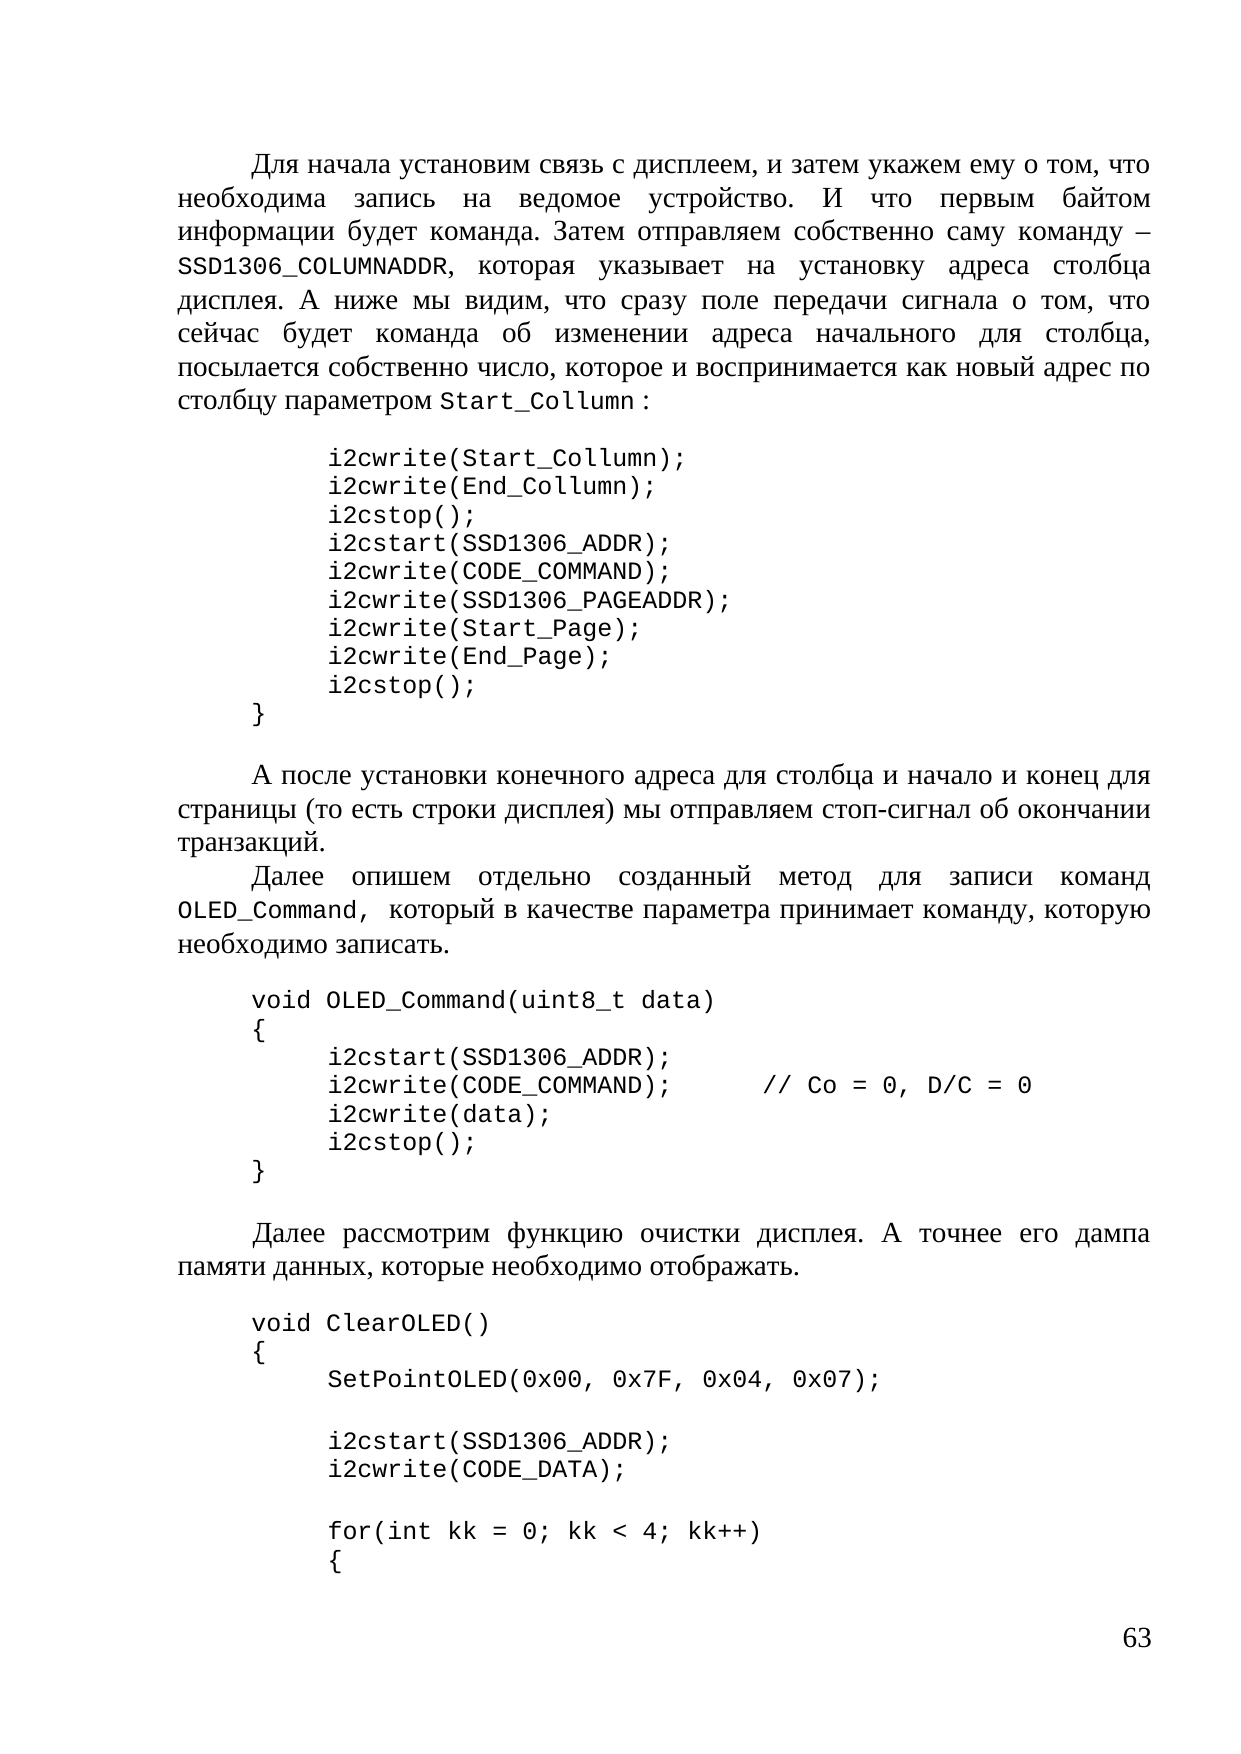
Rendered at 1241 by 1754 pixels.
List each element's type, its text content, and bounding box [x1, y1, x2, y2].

text } [177, 1158, 1152, 1186]
text SetPointOLED(0x00, 0x7F, 0x04, 0x07); [177, 1367, 1152, 1395]
text i2cstop(); [177, 502, 1152, 531]
text i2cstart(SSD1306_ADDR); [177, 1045, 1152, 1073]
text i2cwrite(SSD1306_PAGEADDR); [177, 587, 1152, 616]
text i2cwrite(End_Collumn); [177, 474, 1152, 502]
text А после установки конечного адреса для столбца и начало и конец для страницы (то есть строки дисплея) мы отправляем стоп-сигнал об окончании транзакций. [177, 757, 1152, 858]
text i2cstart(SSD1306_ADDR); [177, 1429, 1152, 1457]
text } [177, 701, 1152, 729]
text i2cwrite(CODE_COMMAND); // Co = 0, D/C = 0 [177, 1073, 1152, 1101]
text i2cwrite(CODE_COMMAND); [177, 559, 1152, 587]
text i2cstop(); [177, 672, 1152, 701]
text { [177, 1016, 1152, 1045]
text { [177, 1547, 1152, 1576]
text Далее опишем отдельно созданный метод для записи команд OLED_Command, который в качестве параметра принимает команду, которую необходимо записать. [177, 858, 1152, 960]
text i2cwrite(Start_Page); [177, 616, 1152, 644]
text void ClearOLED() [177, 1310, 1152, 1338]
text i2cwrite(CODE_DATA); [177, 1457, 1152, 1485]
text i2cwrite(Start_Collumn); [177, 446, 1152, 474]
text Для начала установим связь с дисплеем, и затем укажем ему о том, что необходима запись на ведомое устройство. И что первым байтом информации будет команда. Затем отправляем собственно саму команду – SSD1306_COLUMNADDR, которая указывает на установку адреса столбца дисплея. А ниже мы видим, что сразу поле передачи сигнала о том, что сейчас будет команда об изменении адреса начального для столбца, посылается собственно число, которое и воспринимается как новый адрес по столбцу параметром Start_Collumn : [177, 146, 1152, 417]
text i2cwrite(data); [177, 1101, 1152, 1130]
text i2cwrite(End_Page); [177, 644, 1152, 672]
text i2cstop(); [177, 1130, 1152, 1158]
text Далее рассмотрим функцию очистки дисплея. А точнее его дампа памяти данных, которые необходимо отображать. [177, 1215, 1152, 1282]
text void OLED_Command(uint8_t data) [177, 988, 1152, 1016]
text i2cstart(SSD1306_ADDR); [177, 531, 1152, 559]
text { [177, 1338, 1152, 1367]
text for(int kk = 0; kk < 4; kk++) [177, 1519, 1152, 1547]
